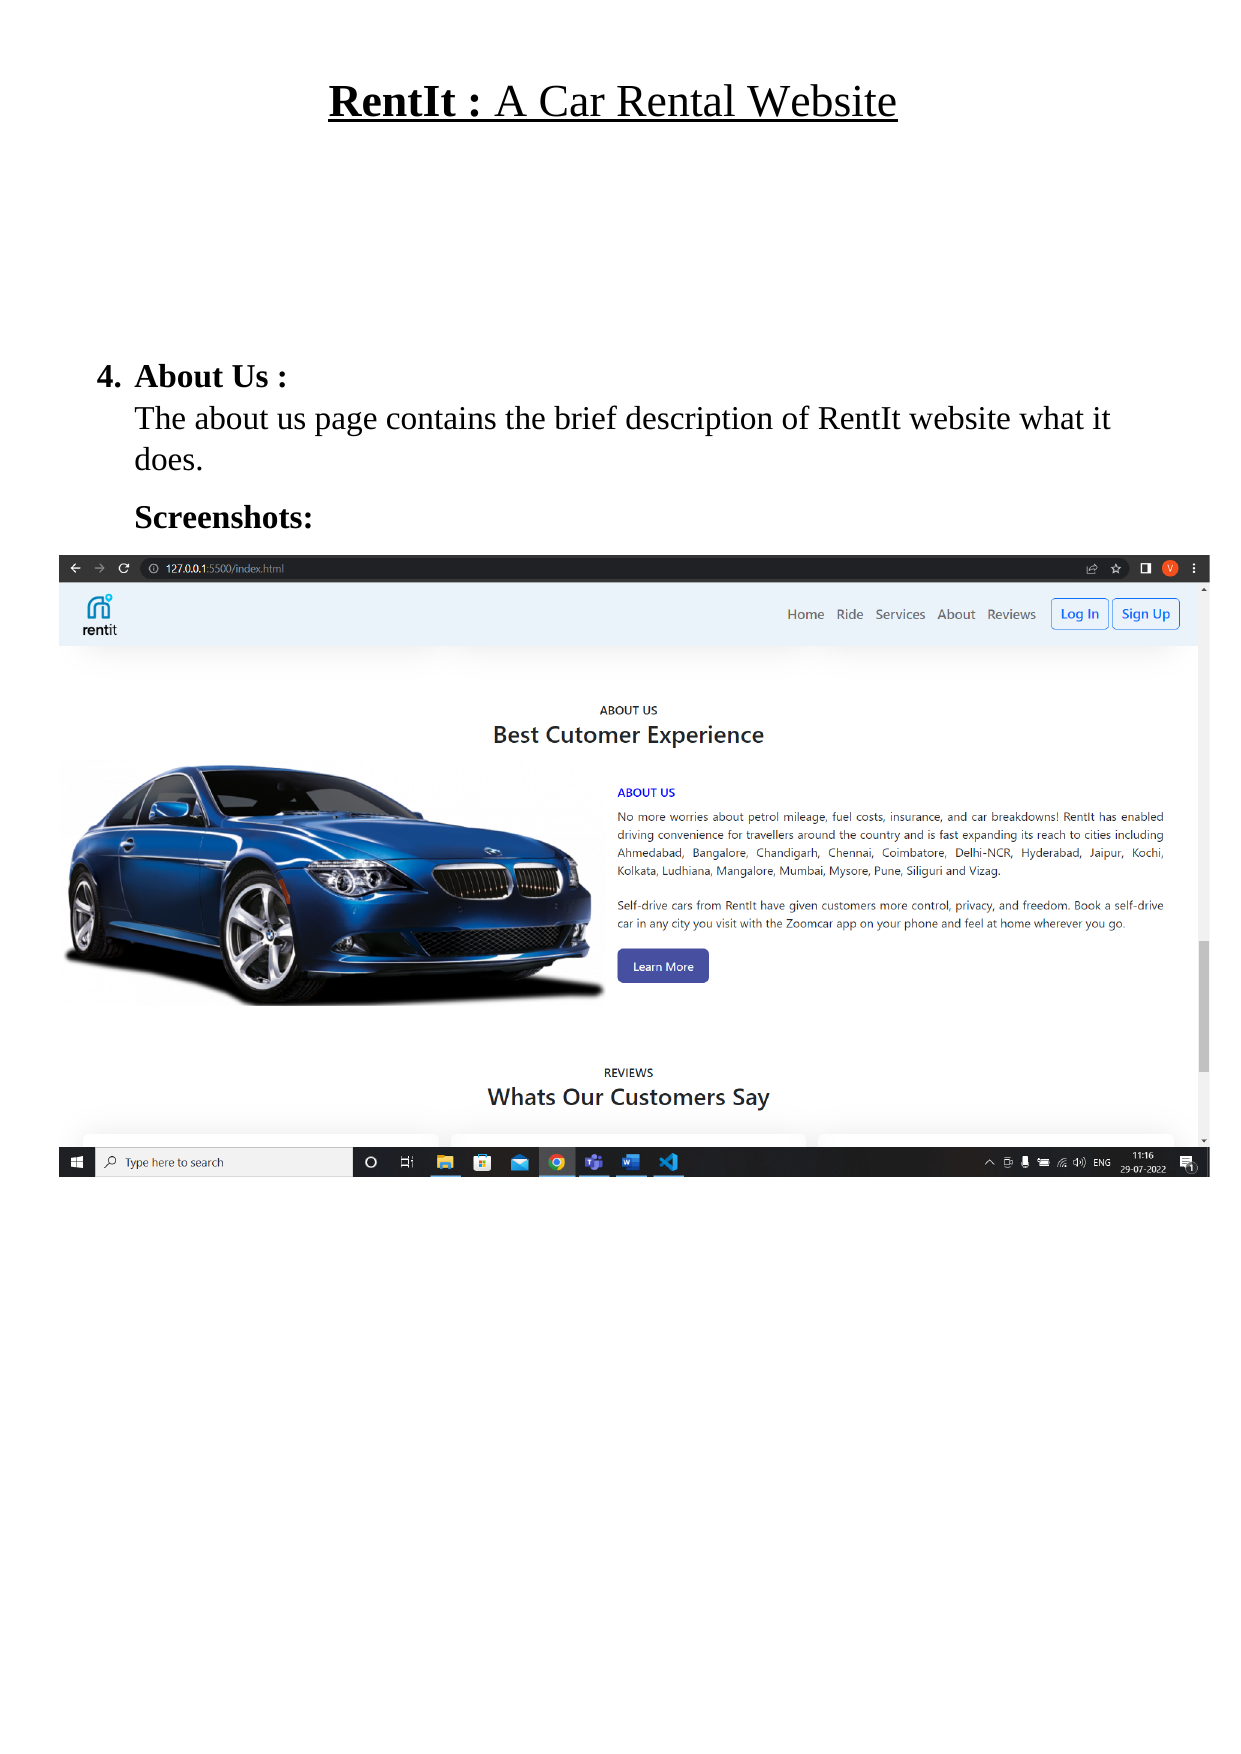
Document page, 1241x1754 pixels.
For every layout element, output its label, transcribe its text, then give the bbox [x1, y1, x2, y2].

picture [59, 555, 1210, 1177]
list About Us : [97, 357, 1167, 395]
list The about us page contains the brief description of RentIt website what it does. [134, 398, 1167, 478]
text Screenshots: [134, 497, 1167, 536]
